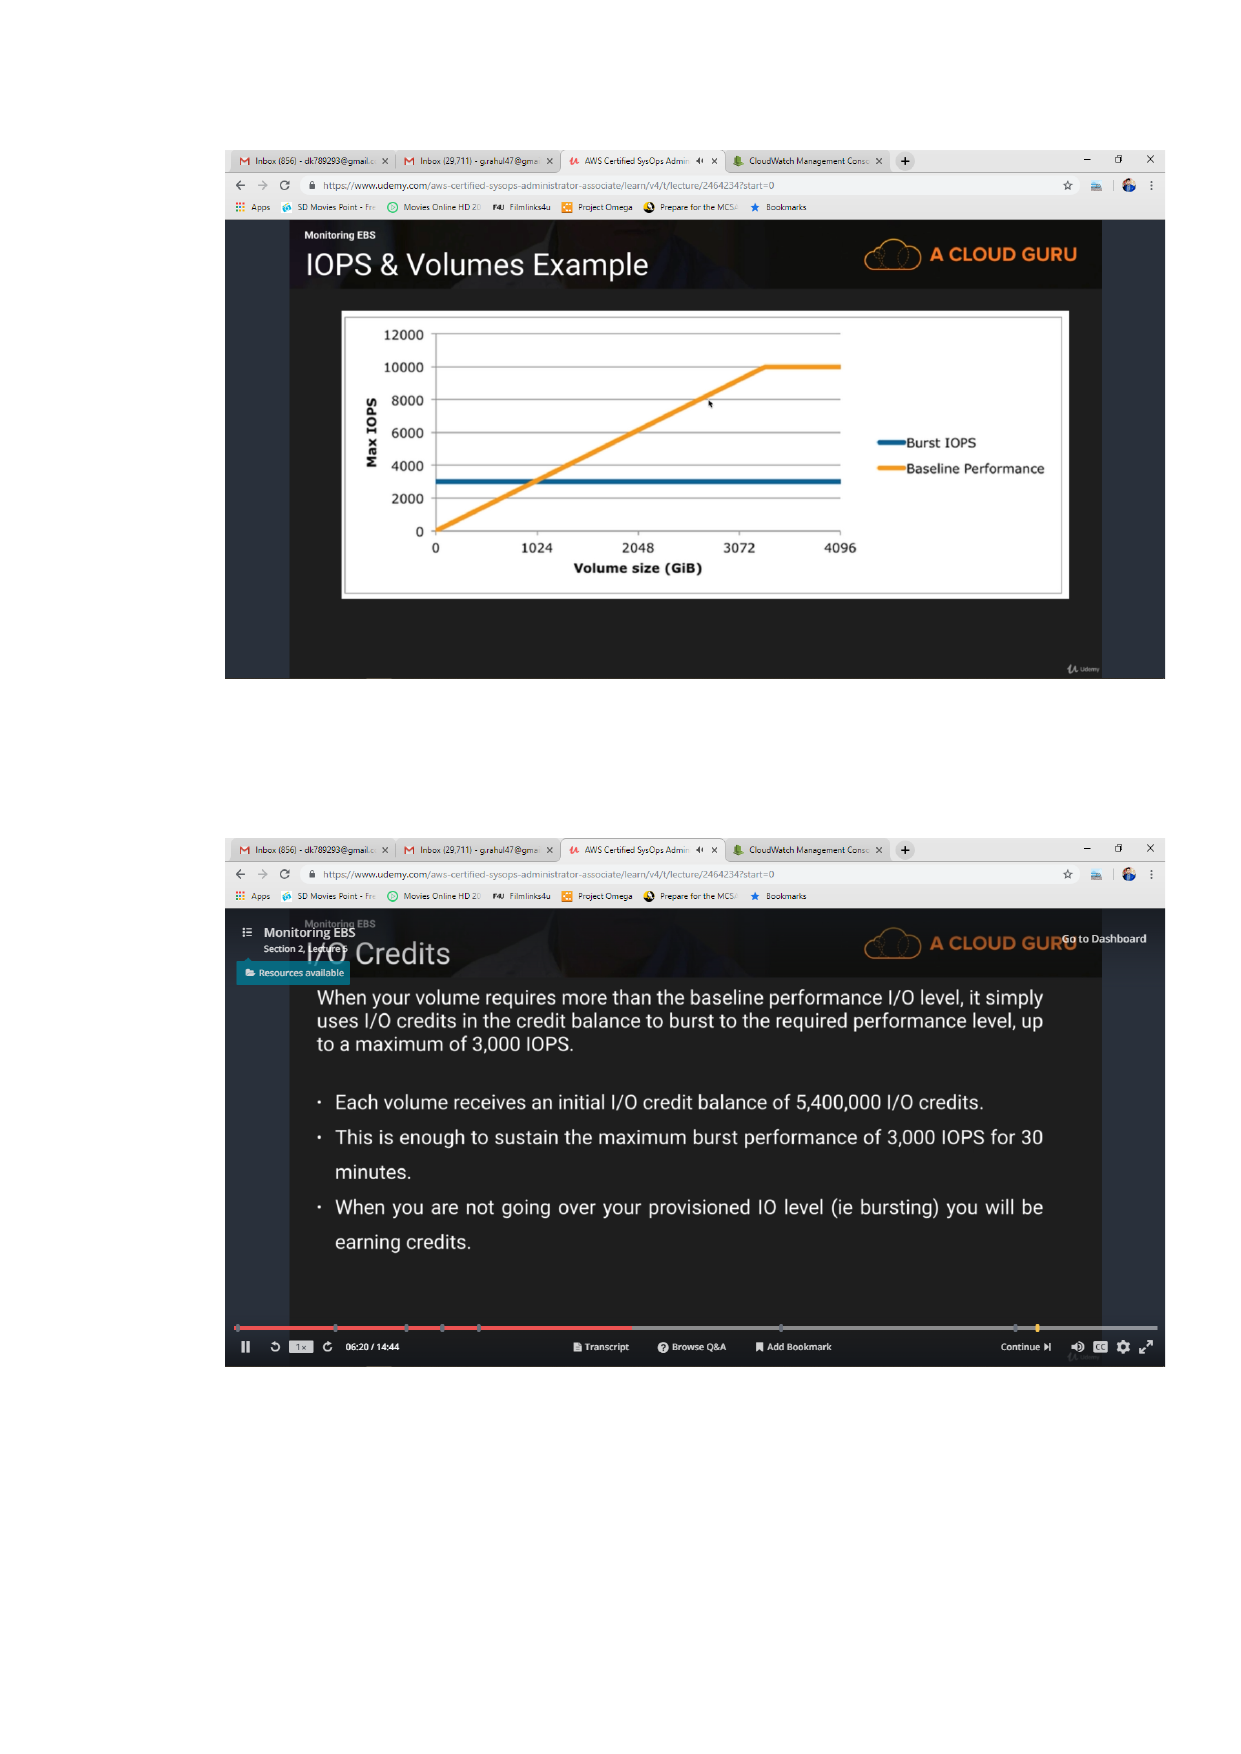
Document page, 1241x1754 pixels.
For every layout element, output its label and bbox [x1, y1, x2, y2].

picture [225, 150, 1166, 679]
picture [225, 838, 1166, 1367]
